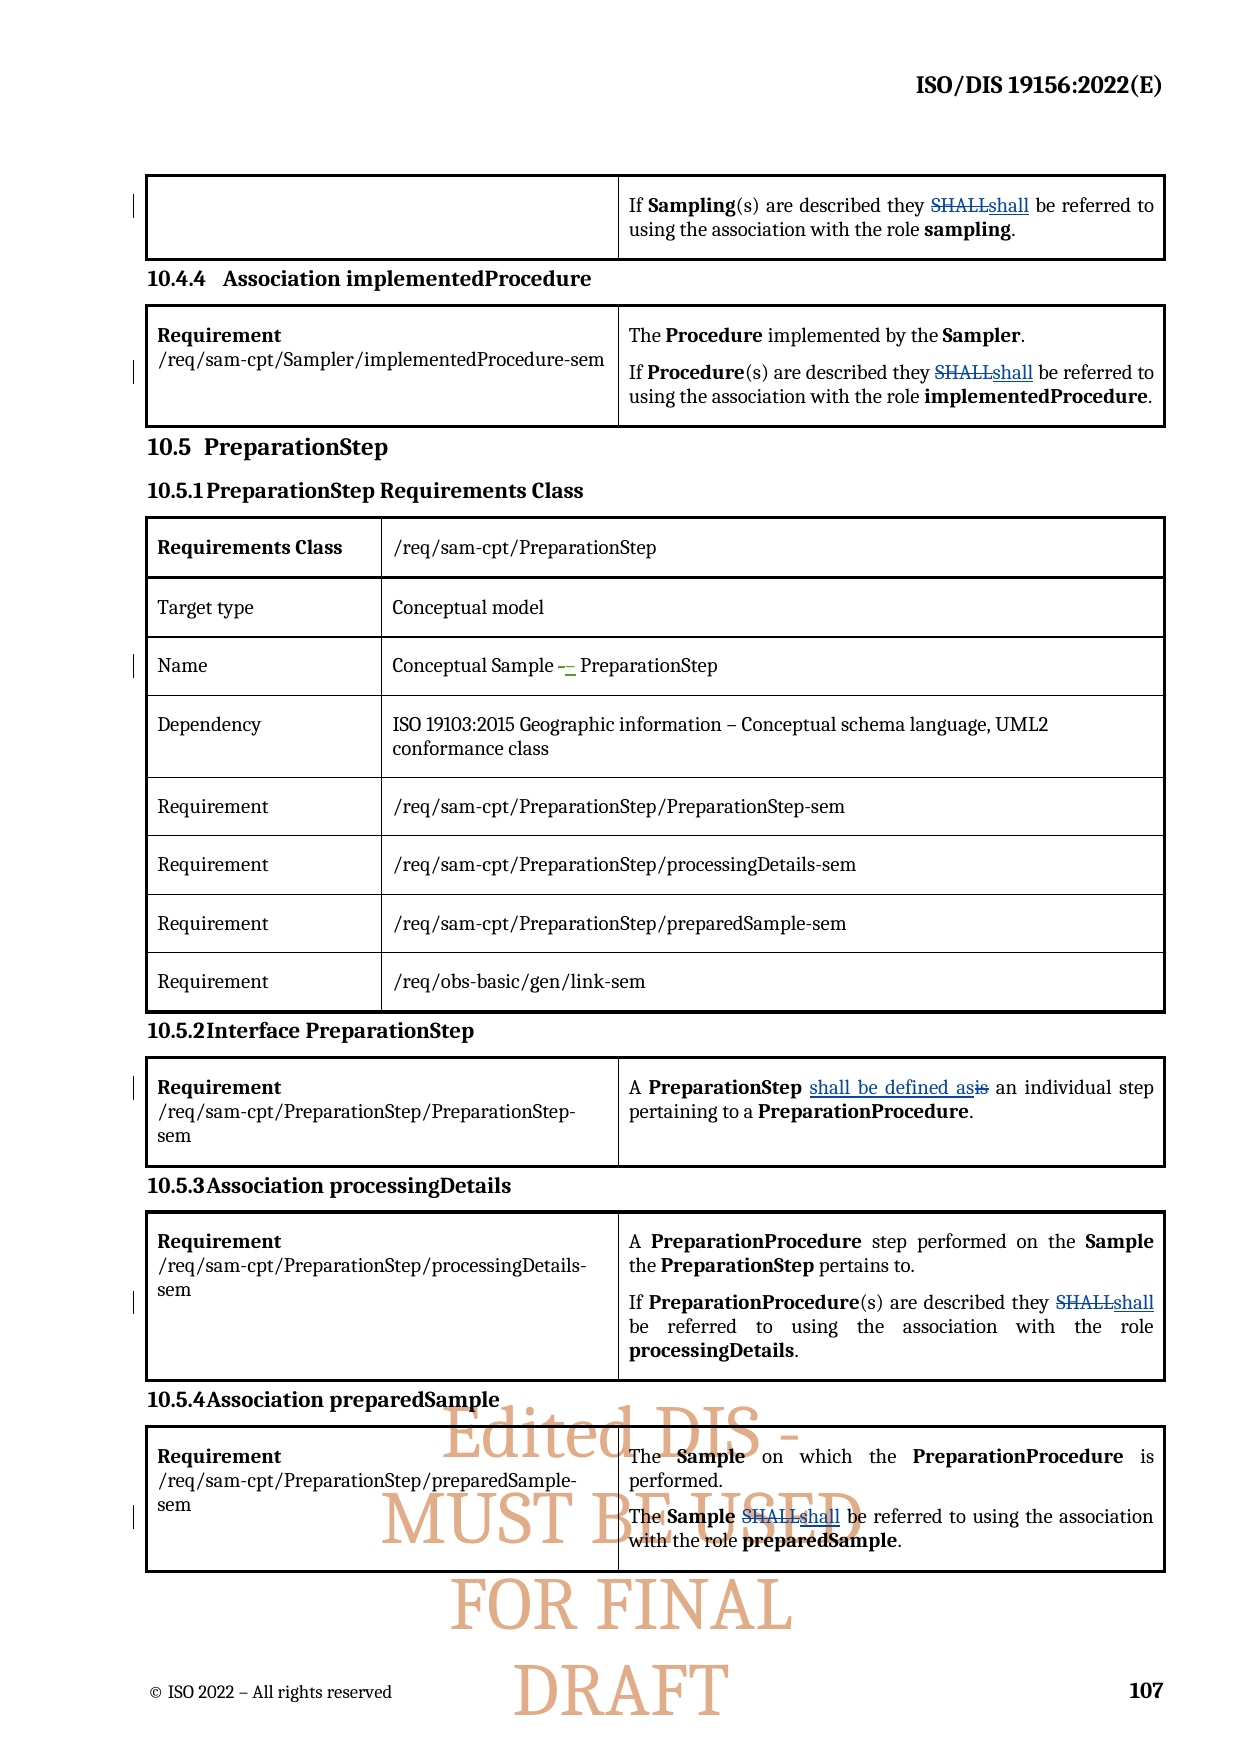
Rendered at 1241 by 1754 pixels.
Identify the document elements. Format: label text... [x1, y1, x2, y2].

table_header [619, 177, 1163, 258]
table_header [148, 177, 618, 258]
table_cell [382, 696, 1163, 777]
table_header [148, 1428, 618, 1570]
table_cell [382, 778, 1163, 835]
subtitle PreparationStep Requirements Class [148, 479, 1163, 503]
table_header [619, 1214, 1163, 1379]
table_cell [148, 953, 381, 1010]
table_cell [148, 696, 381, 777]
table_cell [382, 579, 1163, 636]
subtitle PreparationStep [148, 434, 1163, 460]
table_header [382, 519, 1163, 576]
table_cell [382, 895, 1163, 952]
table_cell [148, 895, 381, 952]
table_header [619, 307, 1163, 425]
subtitle Association processingDetails [148, 1174, 1163, 1198]
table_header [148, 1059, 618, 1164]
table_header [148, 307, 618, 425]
subtitle Association implementedProcedure [148, 268, 1163, 292]
subtitle Interface PreparationStep [148, 1020, 1163, 1044]
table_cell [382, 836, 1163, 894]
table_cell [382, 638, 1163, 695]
subtitle Association preparedSample [148, 1388, 1163, 1412]
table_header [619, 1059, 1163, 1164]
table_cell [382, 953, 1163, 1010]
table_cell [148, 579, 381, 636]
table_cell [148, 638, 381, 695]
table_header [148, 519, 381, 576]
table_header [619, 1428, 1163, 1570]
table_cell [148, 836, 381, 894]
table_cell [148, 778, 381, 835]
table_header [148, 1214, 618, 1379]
